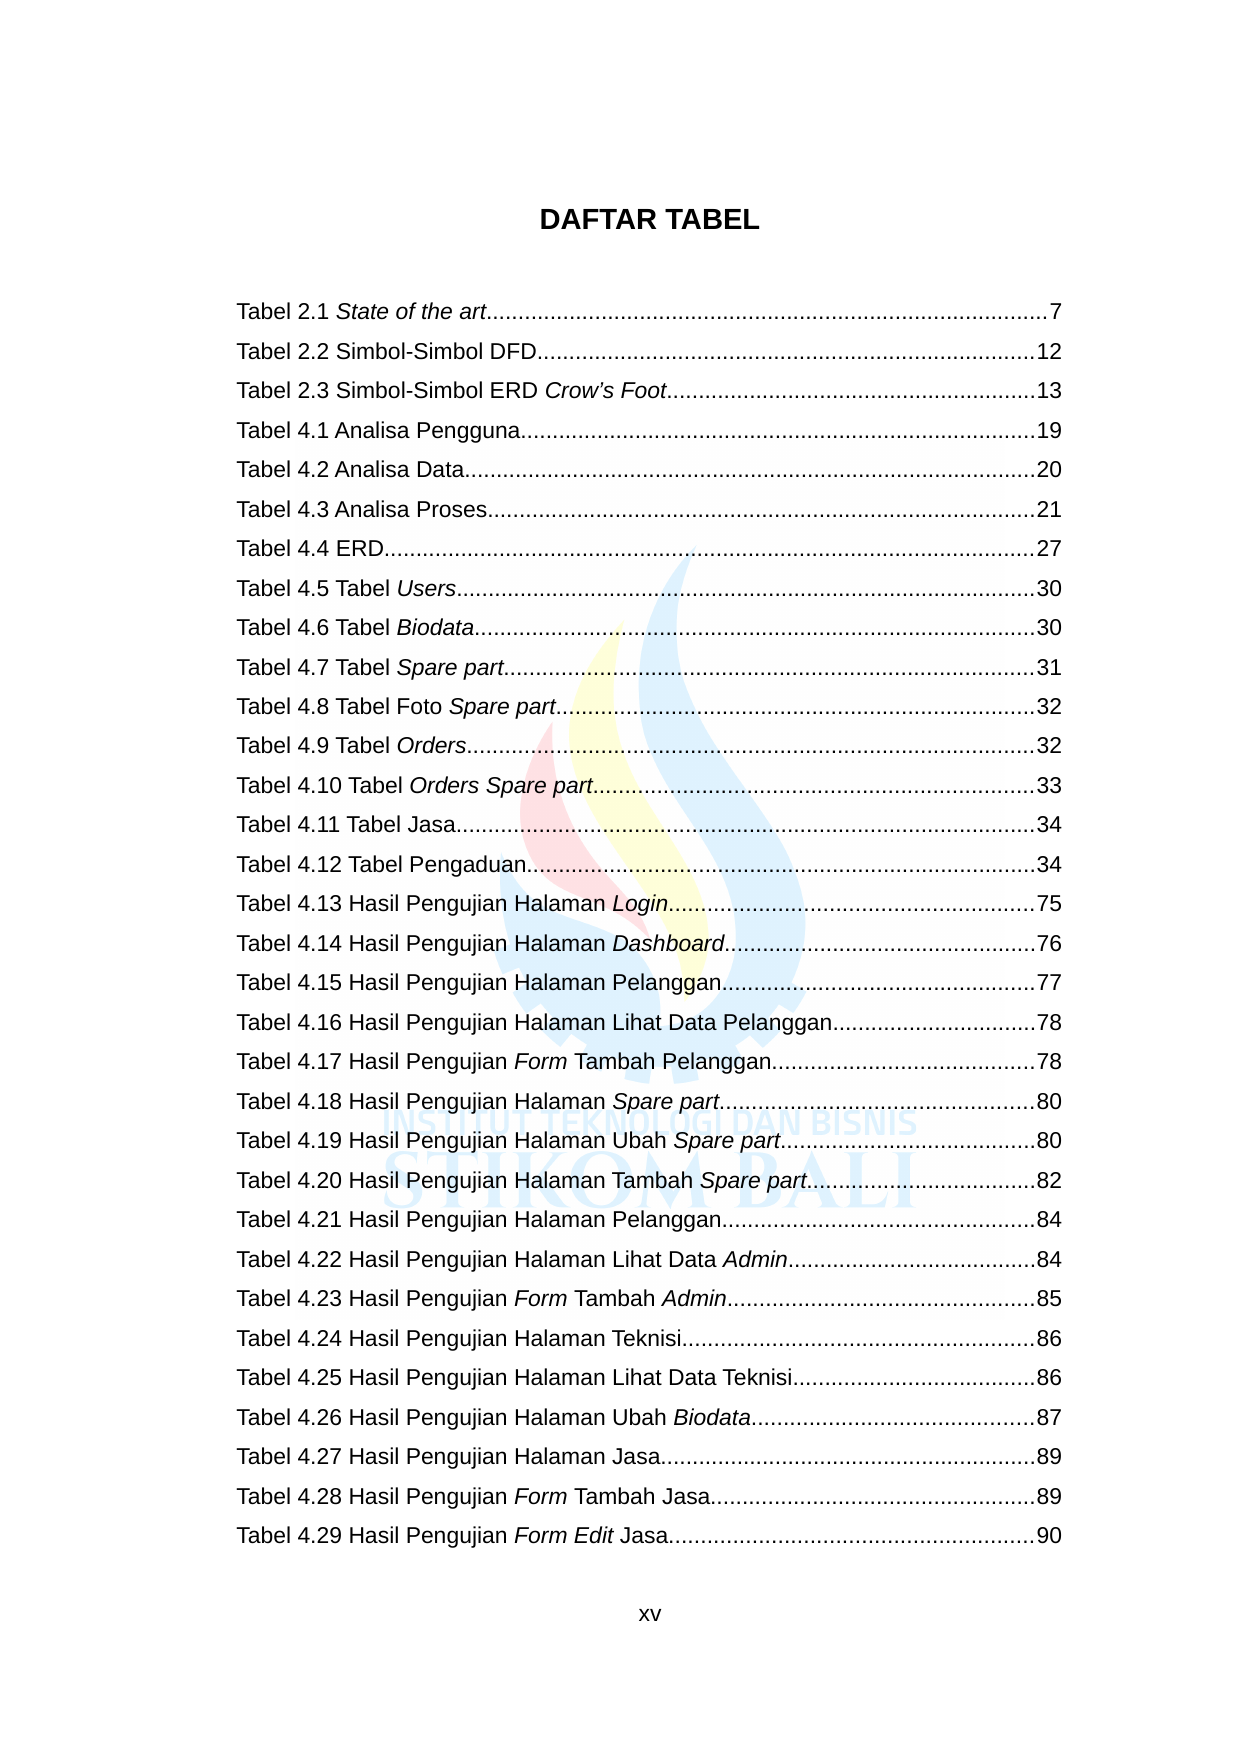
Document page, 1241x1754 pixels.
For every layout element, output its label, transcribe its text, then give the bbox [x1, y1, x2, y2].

text Tabel 4.10 Tabel Orders Spare part 33 [236, 772, 1063, 798]
text Tabel 2.2 Simbol-Simbol DFD 12 [236, 338, 1063, 364]
text Tabel 4.14 Hasil Pengujian Halaman Dashboard 76 [236, 930, 1063, 956]
text Tabel 4.21 Hasil Pengujian Halaman Pelanggan 84 [236, 1206, 1063, 1233]
text Tabel 4.1 Analisa Pengguna 19 [236, 417, 1063, 443]
text Tabel 4.8 Tabel Foto Spare part 32 [236, 693, 1063, 719]
text Tabel 4.15 Hasil Pengujian Halaman Pelanggan 77 [236, 969, 1063, 996]
text Tabel 4.18 Hasil Pengujian Halaman Spare part 80 [236, 1088, 1063, 1114]
text Tabel 4.25 Hasil Pengujian Halaman Lihat Data Teknisi 86 [236, 1364, 1063, 1391]
text Tabel 4.6 Tabel Biodata 30 [236, 614, 1063, 640]
text Tabel 4.19 Hasil Pengujian Halaman Ubah Spare part 80 [236, 1127, 1063, 1154]
text Tabel 4.26 Hasil Pengujian Halaman Ubah Biodata 87 [236, 1404, 1063, 1430]
text Tabel 4.2 Analisa Data 20 [236, 456, 1063, 482]
text Tabel 2.3 Simbol-Simbol ERD Crow’s Foot 13 [236, 377, 1063, 403]
text Tabel 4.17 Hasil Pengujian Form Tambah Pelanggan 78 [236, 1048, 1063, 1075]
text Tabel 4.24 Hasil Pengujian Halaman Teknisi 86 [236, 1325, 1063, 1351]
text Tabel 4.5 Tabel Users 30 [236, 574, 1063, 601]
text Tabel 4.16 Hasil Pengujian Halaman Lihat Data Pelanggan 78 [236, 1009, 1063, 1035]
text Tabel 4.9 Tabel Orders 32 [236, 732, 1063, 759]
text Tabel 4.7 Tabel Spare part 31 [236, 653, 1063, 680]
text Tabel 4.22 Hasil Pengujian Halaman Lihat Data Admin 84 [236, 1246, 1063, 1272]
text Tabel 4.12 Tabel Pengaduan 34 [236, 851, 1063, 877]
subtitle DAFTAR TABEL [236, 202, 1063, 236]
text Tabel 4.13 Hasil Pengujian Halaman Login 75 [236, 890, 1063, 917]
text Tabel 4.20 Hasil Pengujian Halaman Tambah Spare part 82 [236, 1167, 1063, 1193]
text Tabel 4.27 Hasil Pengujian Halaman Jasa 89 [236, 1443, 1063, 1469]
text Tabel 2.1 State of the art 7 [236, 298, 1063, 324]
text Tabel 4.11 Tabel Jasa 34 [236, 811, 1063, 838]
text Tabel 4.23 Hasil Pengujian Form Tambah Admin 85 [236, 1285, 1063, 1312]
text Tabel 4.29 Hasil Pengujian Form Edit Jasa 90 [236, 1522, 1063, 1548]
text Tabel 4.3 Analisa Proses 21 [236, 496, 1063, 522]
text Tabel 4.28 Hasil Pengujian Form Tambah Jasa 89 [236, 1483, 1063, 1509]
text Tabel 4.4 ERD 27 [236, 535, 1063, 561]
